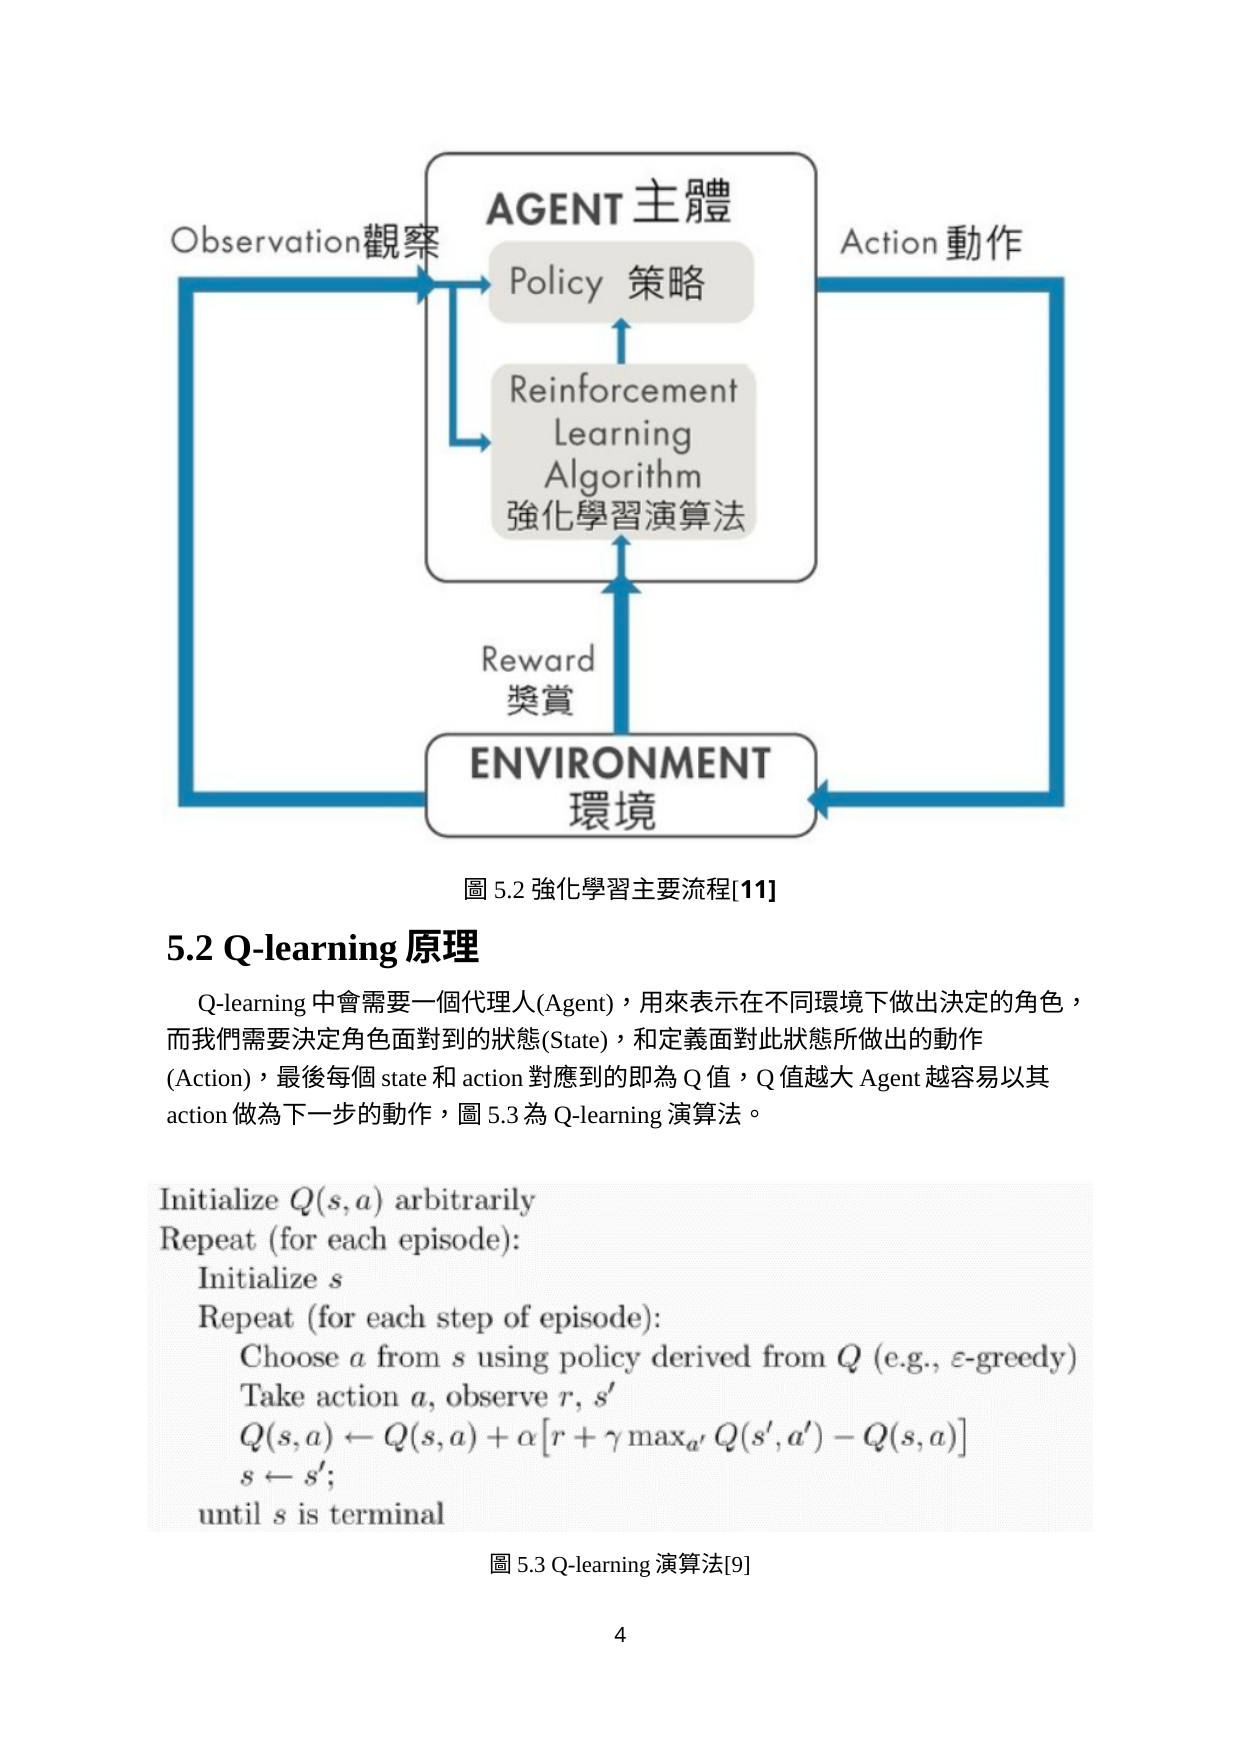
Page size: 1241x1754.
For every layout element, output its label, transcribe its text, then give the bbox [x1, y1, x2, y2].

table_cell 圖5.3 Q-learning演算法[9] [136, 1544, 1103, 1582]
picture [147, 1181, 1093, 1532]
table_cell 圖5.2 強化學習主要流程[11] [136, 869, 1104, 907]
text 5.2 Q-learning原理 [166, 907, 1092, 982]
picture [147, 135, 1093, 853]
table_header [136, 1169, 1103, 1544]
table_header [136, 119, 1104, 869]
text action做為下一步的動作，圖5.3為Q-learning演算法。 [166, 1094, 1092, 1132]
text Q-learning中會需要一個代理人(Agent)，用來表示在不同環境下做出決定的角色，而我們需要決定角色面對到的狀態(State)，和定義面對此狀態所做出的動作(Action)，最後每個state和action對應到的即為Q值，Q值越大Agent越容易以其 [166, 982, 1092, 1094]
